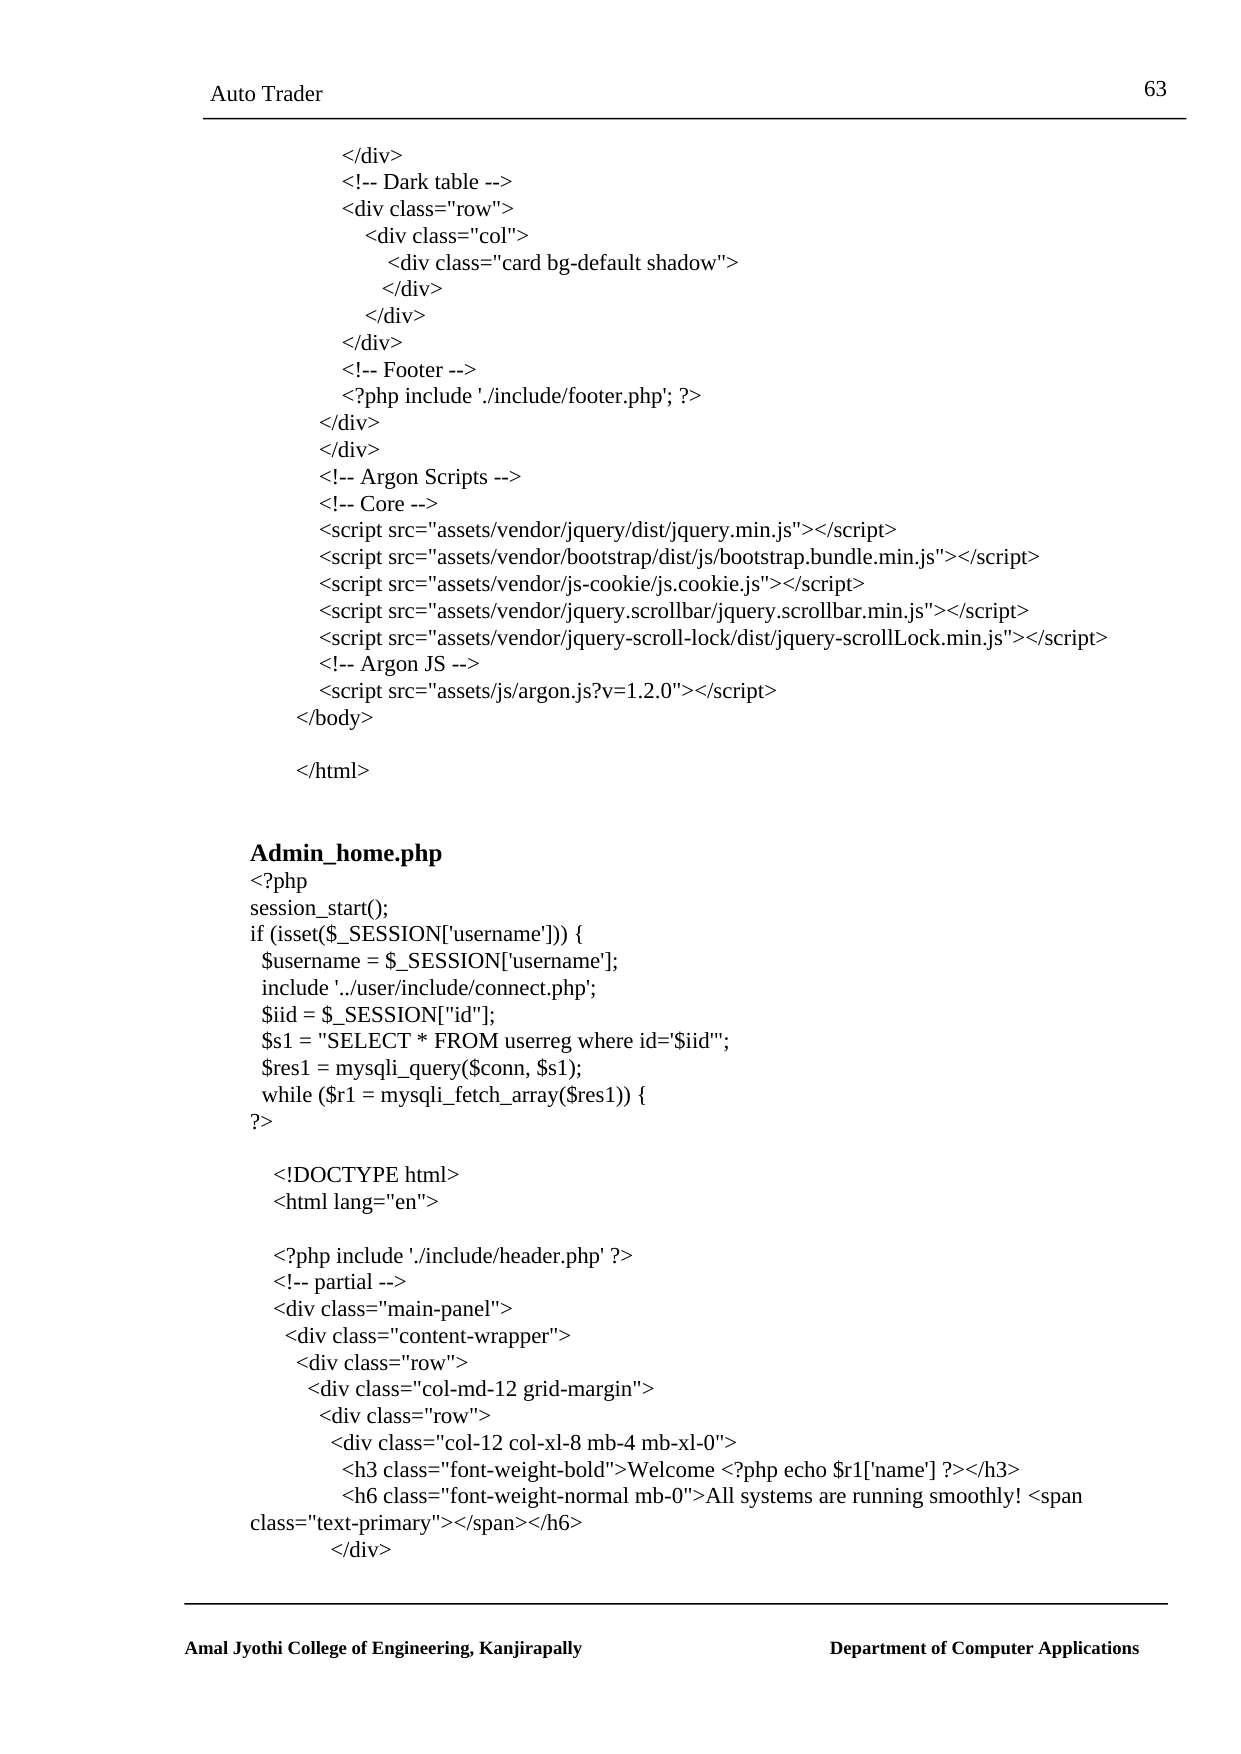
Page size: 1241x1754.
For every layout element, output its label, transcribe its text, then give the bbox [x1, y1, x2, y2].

text <div class="col"> [250, 222, 1180, 248]
text </div> [250, 1536, 1180, 1562]
text <script src="assets/vendor/js-cookie/js.cookie.js"></script> [250, 570, 1180, 596]
text <script src="assets/js/argon.js?v=1.2.0"></script> [250, 677, 1180, 703]
text while ($r1 = mysqli_fetch_array($res1)) { [250, 1081, 1180, 1107]
text </div> [250, 409, 1180, 436]
text <div class="content-wrapper"> [250, 1322, 1180, 1348]
text $iid = $_SESSION["id"]; [250, 1001, 1180, 1027]
text <!-- Dark table --> [250, 168, 1180, 195]
text if (isset($_SESSION['username'])) { [250, 920, 1180, 947]
text $s1 = "SELECT * FROM userreg where id='$iid'"; [250, 1027, 1180, 1054]
text <div class="col-12 col-xl-8 mb-4 mb-xl-0"> [250, 1429, 1180, 1455]
text Admin_home.php [250, 838, 1180, 866]
text <div class="row"> [250, 1402, 1180, 1429]
text <!-- partial --> [250, 1268, 1180, 1295]
text ?> [250, 1108, 1180, 1134]
text </div> [250, 142, 1180, 168]
text <h3 class="font-weight-bold">Welcome <?php echo $r1['name'] ?></h3> [250, 1456, 1180, 1482]
text $res1 = mysqli_query($conn, $s1); [250, 1054, 1180, 1081]
text </div> [250, 329, 1180, 355]
text <!DOCTYPE html> [250, 1161, 1180, 1188]
text <h6 class="font-weight-normal mb-0">All systems are running smoothly! <span class="text-primary"></span></h6> [250, 1483, 1180, 1535]
text <script src="assets/vendor/jquery/dist/jquery.min.js"></script> [250, 516, 1180, 543]
text </div> [250, 302, 1180, 329]
text <?php [250, 867, 1180, 893]
text <!-- Footer --> [250, 356, 1180, 382]
text </html> [250, 757, 1180, 784]
text <div class="col-md-12 grid-margin"> [250, 1376, 1180, 1402]
text <script src="assets/vendor/jquery-scroll-lock/dist/jquery-scrollLock.min.js"></script> [250, 623, 1180, 650]
text </div> [250, 436, 1180, 462]
text </body> [250, 704, 1180, 730]
text <!-- Argon Scripts --> [250, 463, 1180, 489]
text <div class="card bg-default shadow"> [250, 249, 1180, 275]
text session_start(); [250, 894, 1180, 920]
text </div> [250, 276, 1180, 302]
text <script src="assets/vendor/jquery.scrollbar/jquery.scrollbar.min.js"></script> [250, 597, 1180, 623]
text <div class="row"> [250, 1349, 1180, 1375]
text <div class="row"> [250, 195, 1180, 222]
text <?php include './include/footer.php'; ?> [250, 383, 1180, 409]
text <?php include './include/header.php' ?> [250, 1242, 1180, 1268]
text <!-- Argon JS --> [250, 650, 1180, 677]
text <html lang="en"> [250, 1188, 1180, 1214]
text <!-- Core --> [250, 490, 1180, 516]
text $username = $_SESSION['username']; [250, 947, 1180, 973]
text <script src="assets/vendor/bootstrap/dist/js/bootstrap.bundle.min.js"></script> [250, 543, 1180, 569]
text <div class="main-panel"> [250, 1295, 1180, 1322]
text include '../user/include/connect.php'; [250, 974, 1180, 1000]
